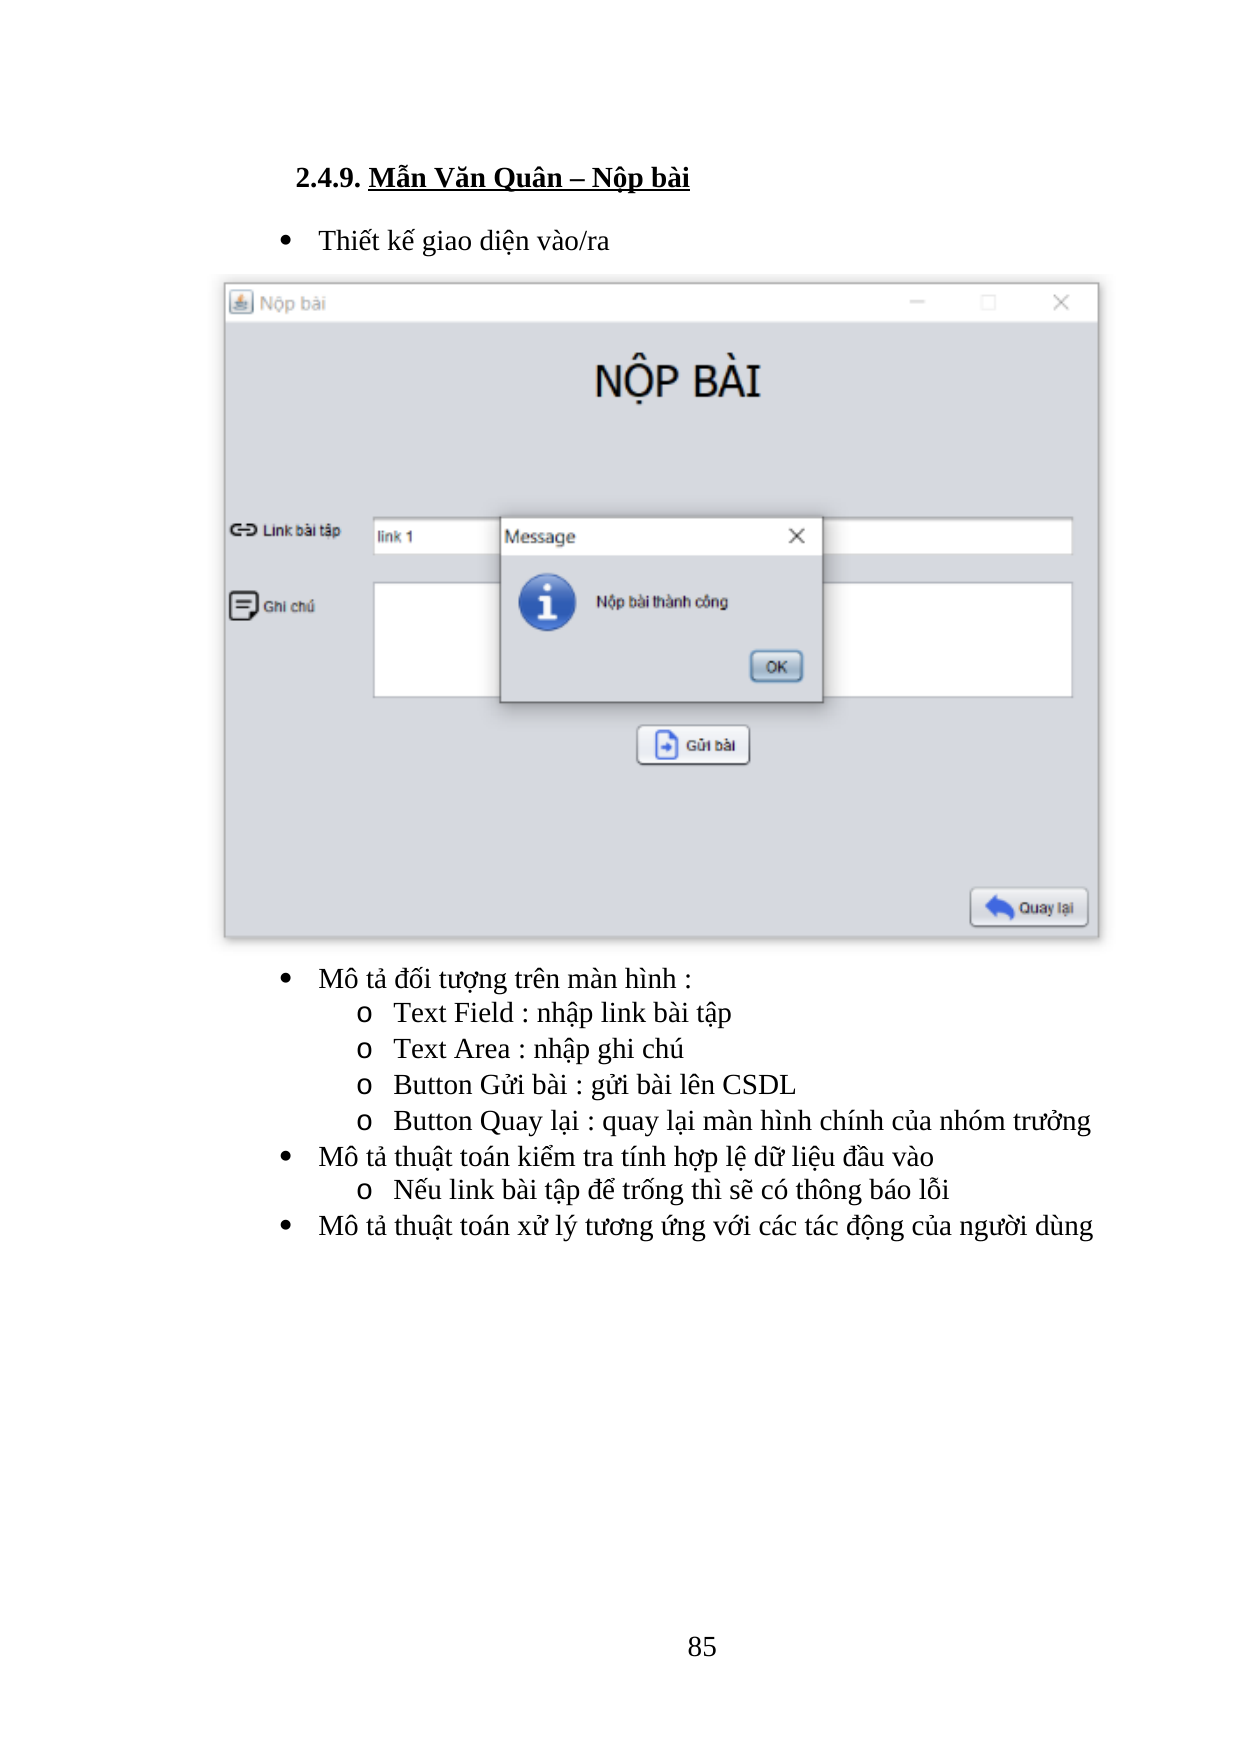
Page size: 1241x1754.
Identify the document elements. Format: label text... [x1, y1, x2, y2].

list Button Gửi bài : gửi bài lên CSDL [356, 1067, 1122, 1103]
list Mô tả thuật toán xử lý tương ứng với các tác động của người dùng [281, 1208, 1122, 1242]
list Text Area : nhập ghi chú [356, 1031, 1122, 1067]
list Text Field : nhập link bài tập [356, 995, 1122, 1031]
list Button Quay lại : quay lại màn hình chính của nhóm trưởng [356, 1103, 1122, 1139]
list Thiết kế giao diện vào/ra [281, 223, 1122, 257]
list Nếu link bài tập để trống thì sẽ có thông báo lỗi [356, 1172, 1122, 1208]
list Mô tả đối tượng trên màn hình : [281, 961, 1122, 995]
list Mô tả thuật toán kiểm tra tính hợp lệ dữ liệu đầu vào [281, 1139, 1122, 1172]
subtitle Mẫn Văn Quân – Nộp bài [295, 160, 1122, 194]
picture [207, 274, 1123, 958]
